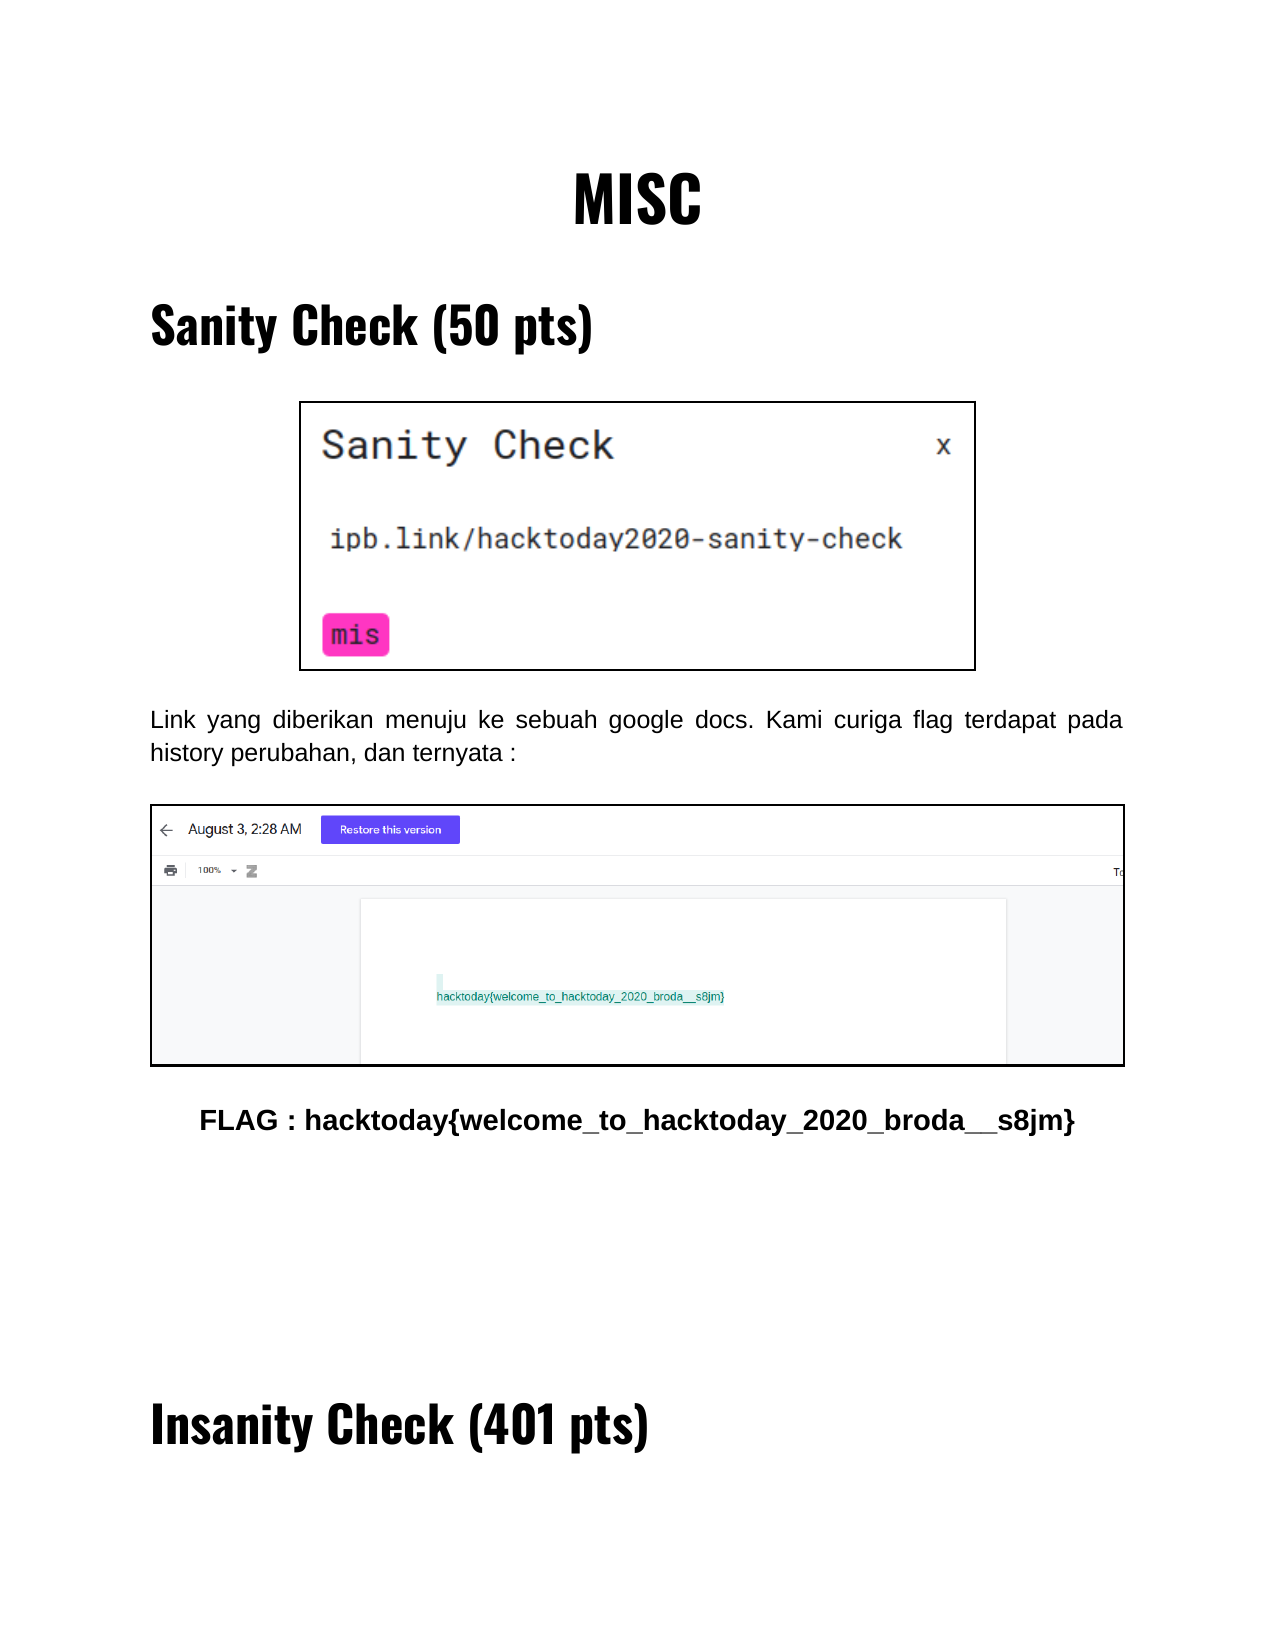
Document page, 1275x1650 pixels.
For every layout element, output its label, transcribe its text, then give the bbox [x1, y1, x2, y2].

text FLAG : hacktoday{welcome_to_hacktoday_2020_broda__s8jm} [150, 1103, 1125, 1137]
subtitle Insanity Check (401 pts) [150, 1384, 1125, 1458]
picture [301, 403, 974, 669]
text Link yang diberikan menuju ke sebuah google docs. Kami curiga flag terdapat pada history perubahan, dan ternyata : [150, 705, 1125, 767]
subtitle MISC [150, 150, 1125, 243]
subtitle Sanity Check (50 pts) [150, 285, 1125, 359]
picture [152, 806, 1123, 1064]
